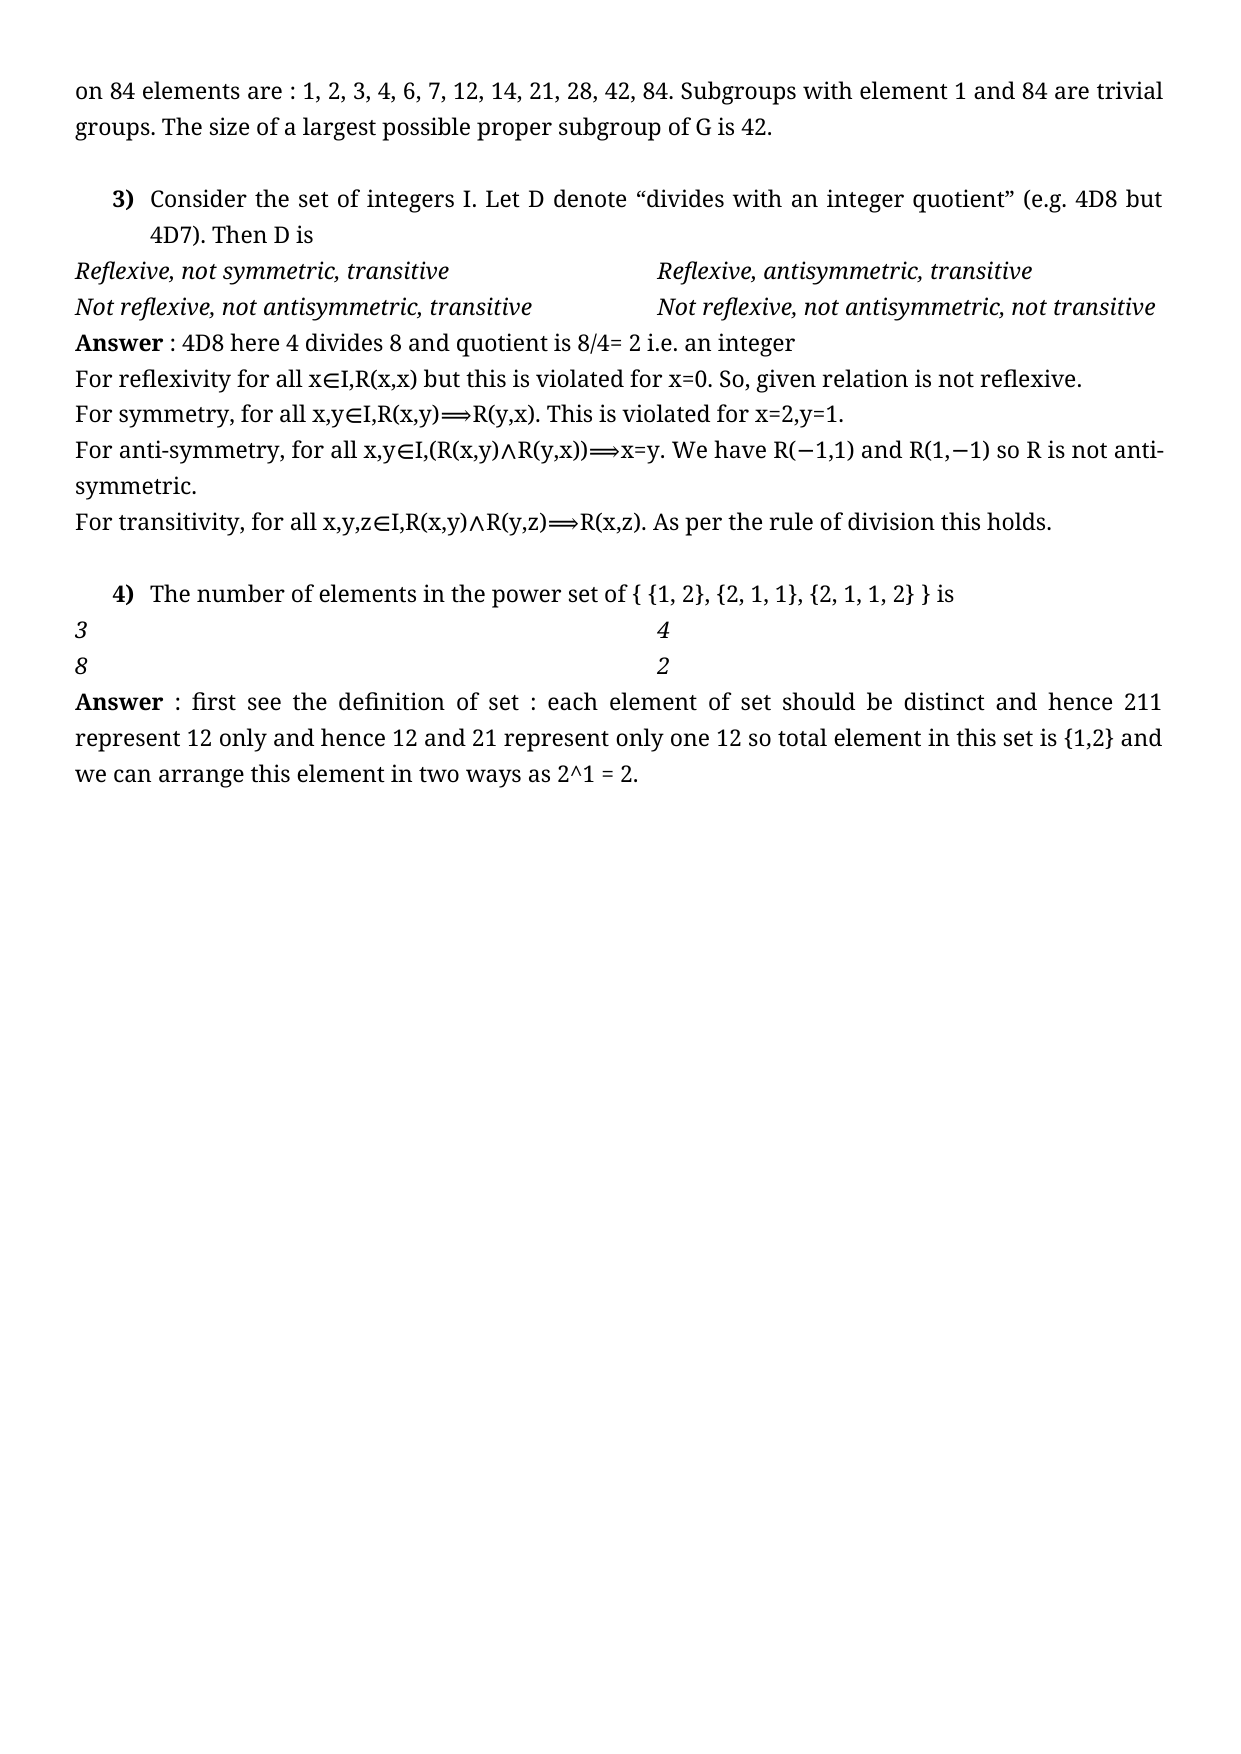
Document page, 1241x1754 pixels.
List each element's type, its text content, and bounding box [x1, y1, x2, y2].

text Not reflexive, not antisymmetric, not transitive [657, 291, 1165, 322]
text 8 [75, 650, 583, 681]
text For anti-symmetry, for all x,y∈I,(R(x,y)∧R(y,x))⟹x=y. We have R(−1,1) and R(1,−1) so R is not anti-symmetric. [75, 434, 1165, 502]
text 4 [657, 614, 1165, 645]
text For transitivity, for all x,y,z∈I,R(x,y)∧R(y,z)⟹R(x,z). As per the rule of division this holds. [75, 506, 1165, 537]
text For symmetry, for all x,y∈I,R(x,y)⟹R(y,x). This is violated for x=2,y=1. [75, 398, 1165, 430]
text Answer : 4D8 here 4 divides 8 and quotient is 8/4= 2 i.e. an integer [75, 327, 1165, 358]
list Consider the set of integers I. Let D denote “divides with an integer quotient” (e.g. 4D8 but 4D7). Then D is [112, 183, 1165, 250]
text Reflexive, antisymmetric, transitive [657, 255, 1165, 286]
text For reflexivity for all x∈I,R(x,x) but this is violated for x=0. So, given relation is not reflexive. [75, 362, 1165, 394]
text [75, 75, 1165, 142]
text Not reflexive, not antisymmetric, transitive [75, 291, 583, 322]
text 3 [75, 614, 583, 645]
text 2 [657, 650, 1165, 681]
text Reflexive, not symmetric, transitive [75, 255, 583, 286]
list The number of elements in the power set of { {1, 2}, {2, 1, 1}, {2, 1, 1, 2} } is [112, 578, 1165, 609]
text Answer : first see the definition of set : each element of set should be distinct and hence 211 represent 12 only and hence 12 and 21 represent only one 12 so total element in this set is {1,2} and we can arrange this element in two ways as 2^1 = 2. [75, 686, 1165, 789]
